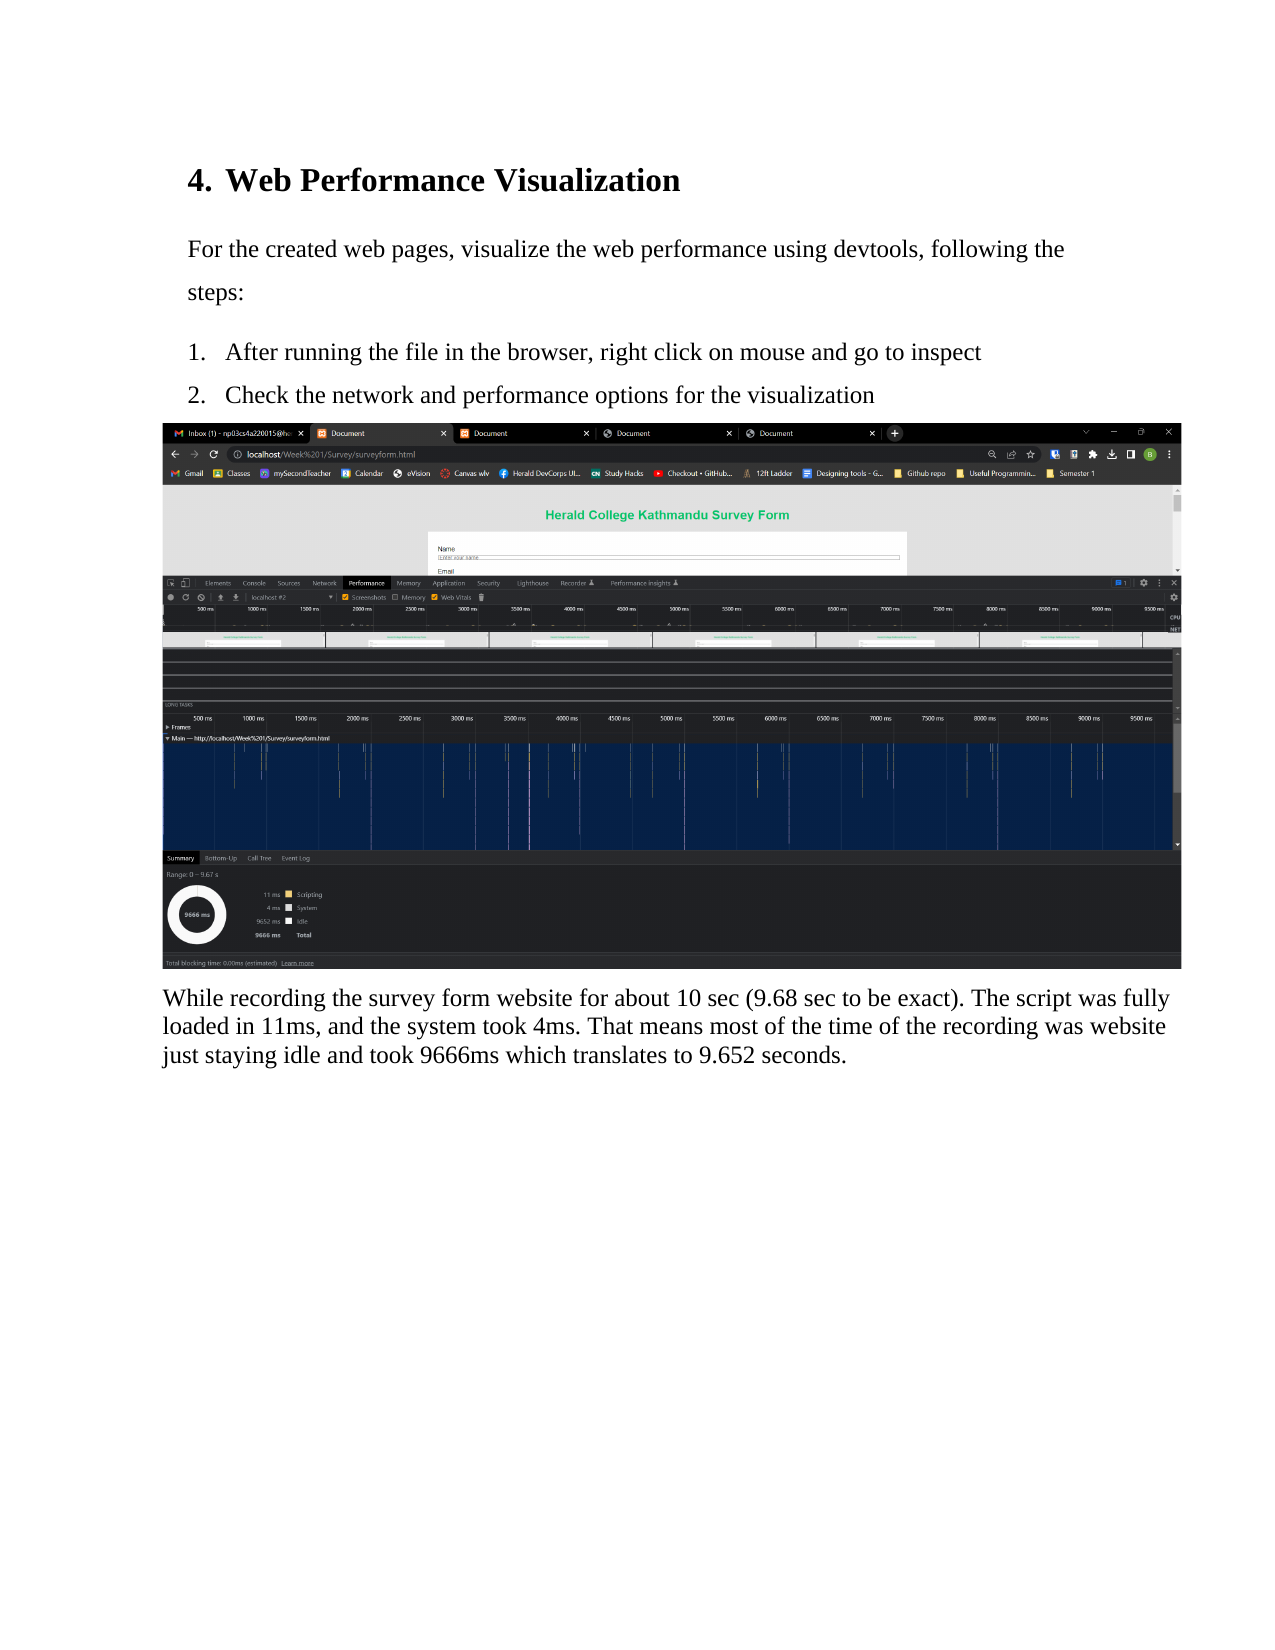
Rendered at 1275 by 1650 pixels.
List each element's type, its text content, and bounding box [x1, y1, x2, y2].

text While recording the survey form website for about 10 sec (9.68 sec to be exact). The script was fully loaded in 11ms, and the system took 4ms. That means most of the time of the recording was website just staying idle and took 9666ms which translates to 9.652 seconds. [162, 983, 1181, 1069]
text For the created web pages, visualize the web performance using devtools, following the steps: [187, 234, 1067, 306]
picture [162, 423, 1182, 969]
subtitle Web Performance Visualization [187, 161, 1181, 199]
list Check the network and performance options for the visualization [187, 381, 1181, 409]
list After running the file in the browser, right click on mouse and go to inspect [187, 337, 1181, 366]
